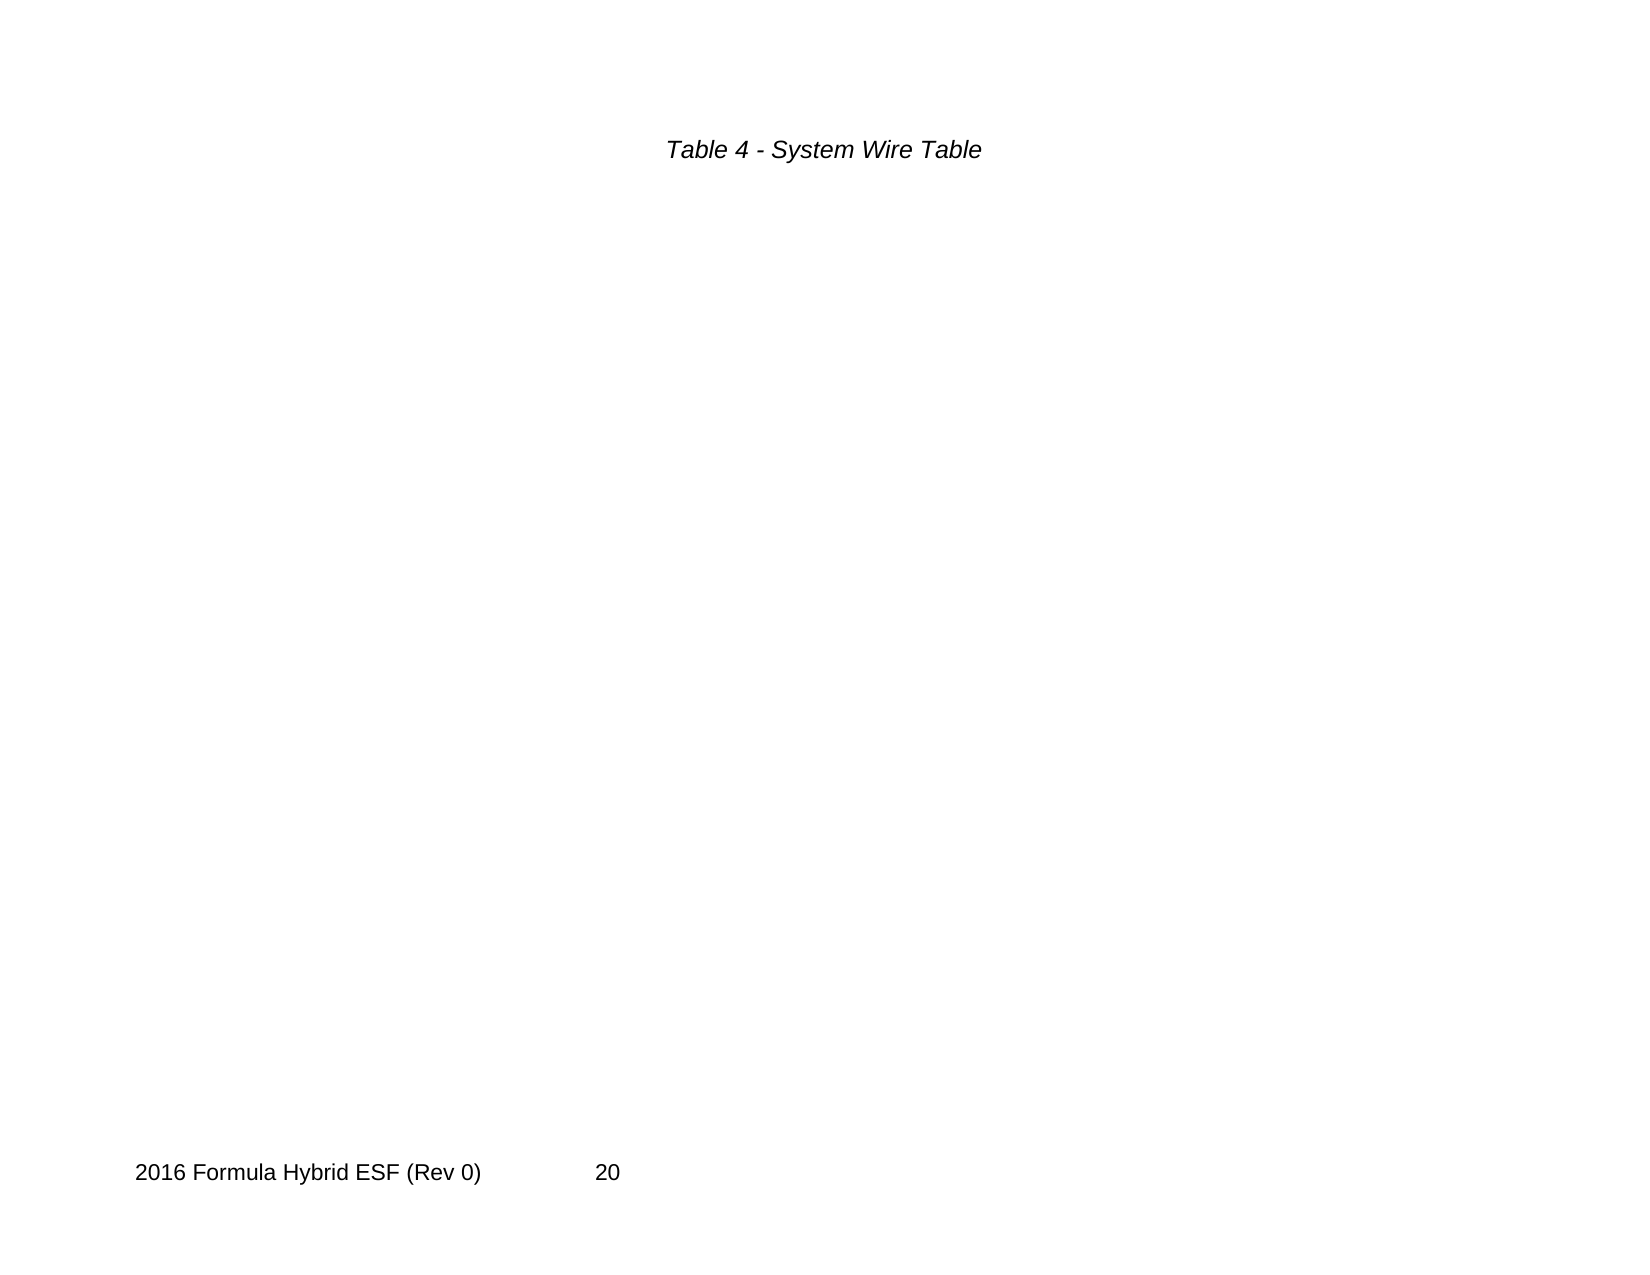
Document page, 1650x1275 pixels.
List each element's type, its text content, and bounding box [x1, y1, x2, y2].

text Table 4 - System Wire Table [135, 135, 1515, 164]
